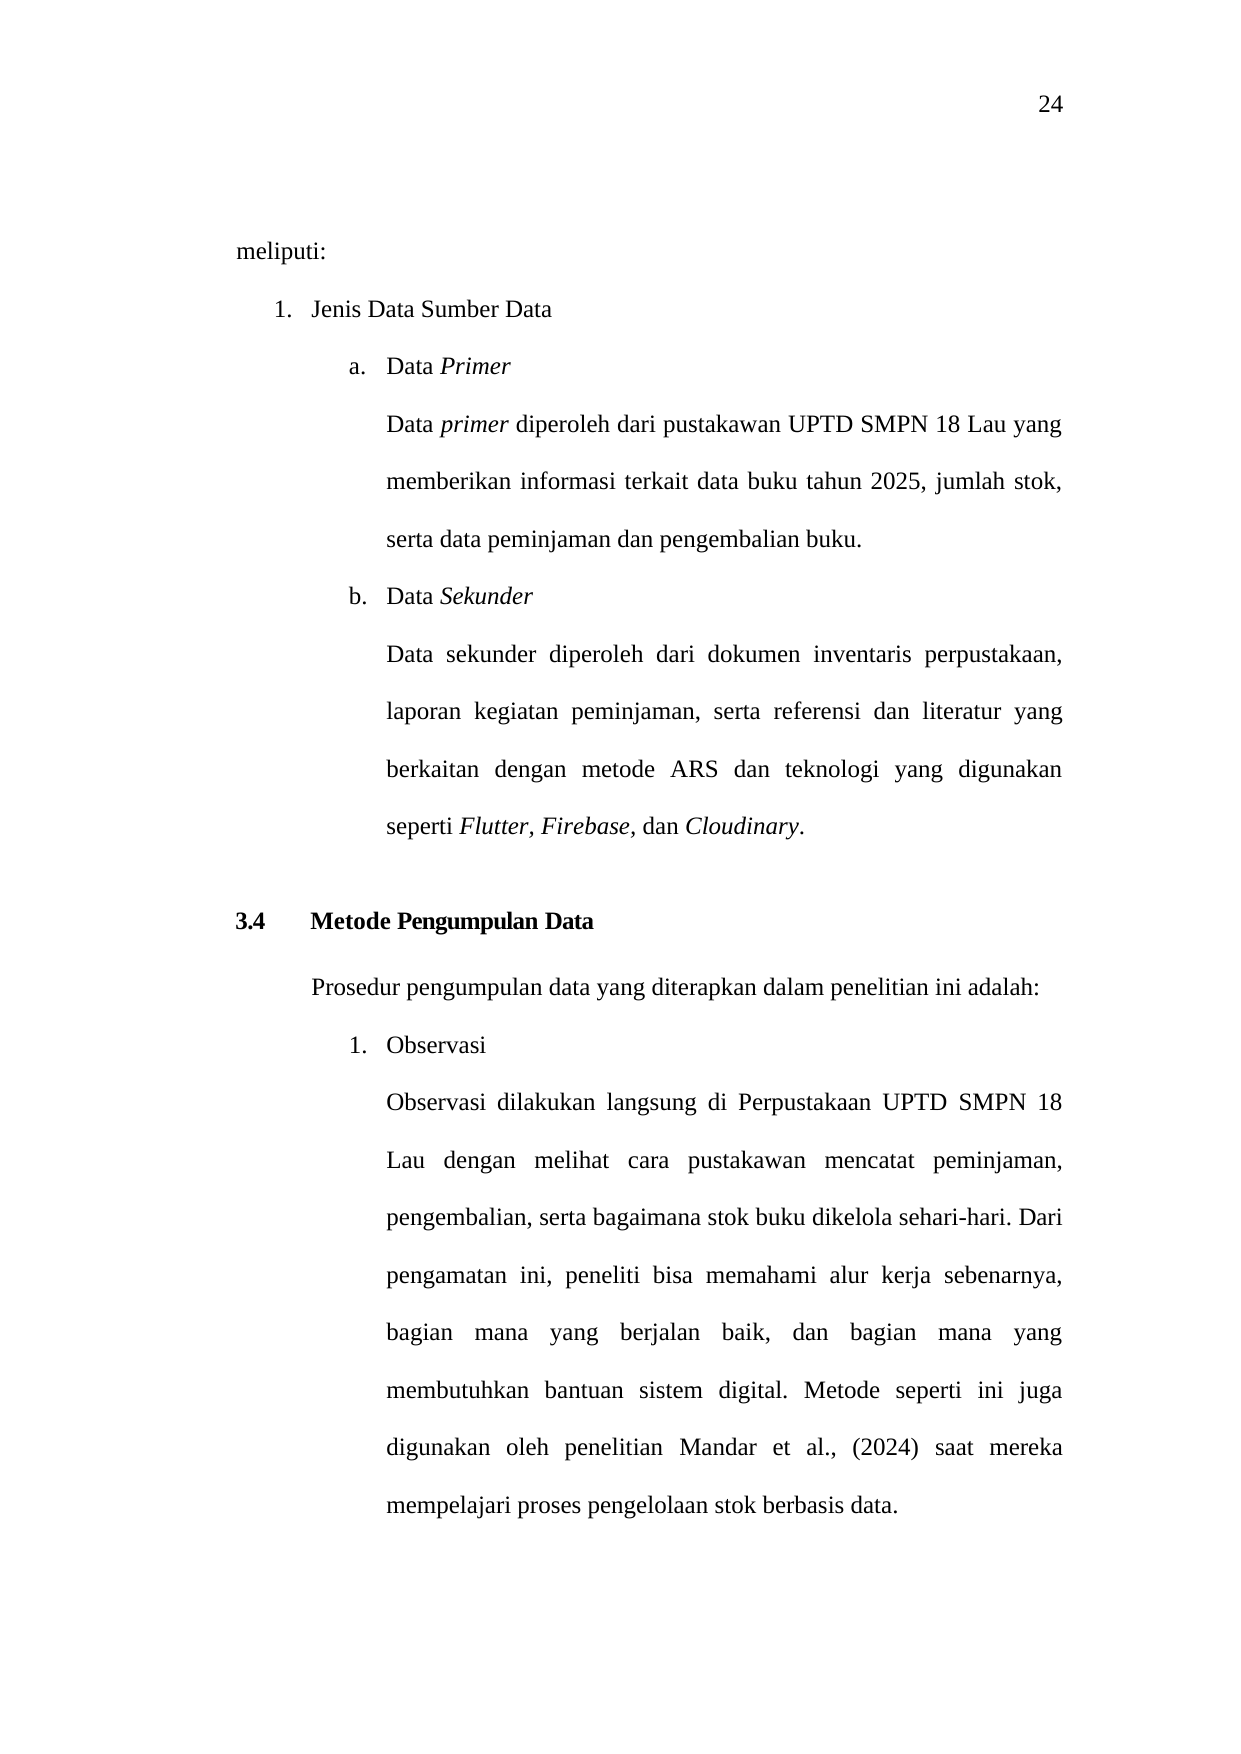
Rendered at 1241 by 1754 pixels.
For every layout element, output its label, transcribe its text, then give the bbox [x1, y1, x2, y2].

list Data primer diperoleh dari pustakawan UPTD SMPN 18 Lau yang memberikan informasi terkait data buku tahun 2025, jumlah stok, serta data peminjaman dan pengembalian buku. [386, 409, 1063, 552]
text Prosedur pengumpulan data yang diterapkan dalam penelitian ini adalah: [236, 972, 1063, 1001]
subtitle Metode Pengumpulan Data [235, 906, 1063, 935]
list Data Primer [349, 351, 1063, 380]
text meliputi: [236, 236, 1063, 265]
list Jenis Data Sumber Data [274, 294, 1063, 322]
list Data Sekunder [349, 581, 1063, 610]
list Observasi dilakukan langsung di Perpustakaan UPTD SMPN 18 Lau dengan melihat cara pustakawan mencatat peminjaman, pengembalian, serta bagaimana stok buku dikelola sehari-hari. Dari pengamatan ini, peneliti bisa memahami alur kerja sebenarnya, bagian mana yang berjalan baik, dan bagian mana yang membutuhkan bantuan sistem digital. Metode seperti ini juga digunakan oleh penelitian saat mereka mempelajari proses pengelolaan stok berbasis data. [386, 1087, 1063, 1519]
list Observasi [349, 1030, 1063, 1059]
list Data sekunder diperoleh dari dokumen inventaris perpustakaan, laporan kegiatan peminjaman, serta referensi dan literatur yang berkaitan dengan metode ARS dan teknologi yang digunakan seperti Flutter, Firebase, dan Cloudinary. [386, 639, 1063, 840]
